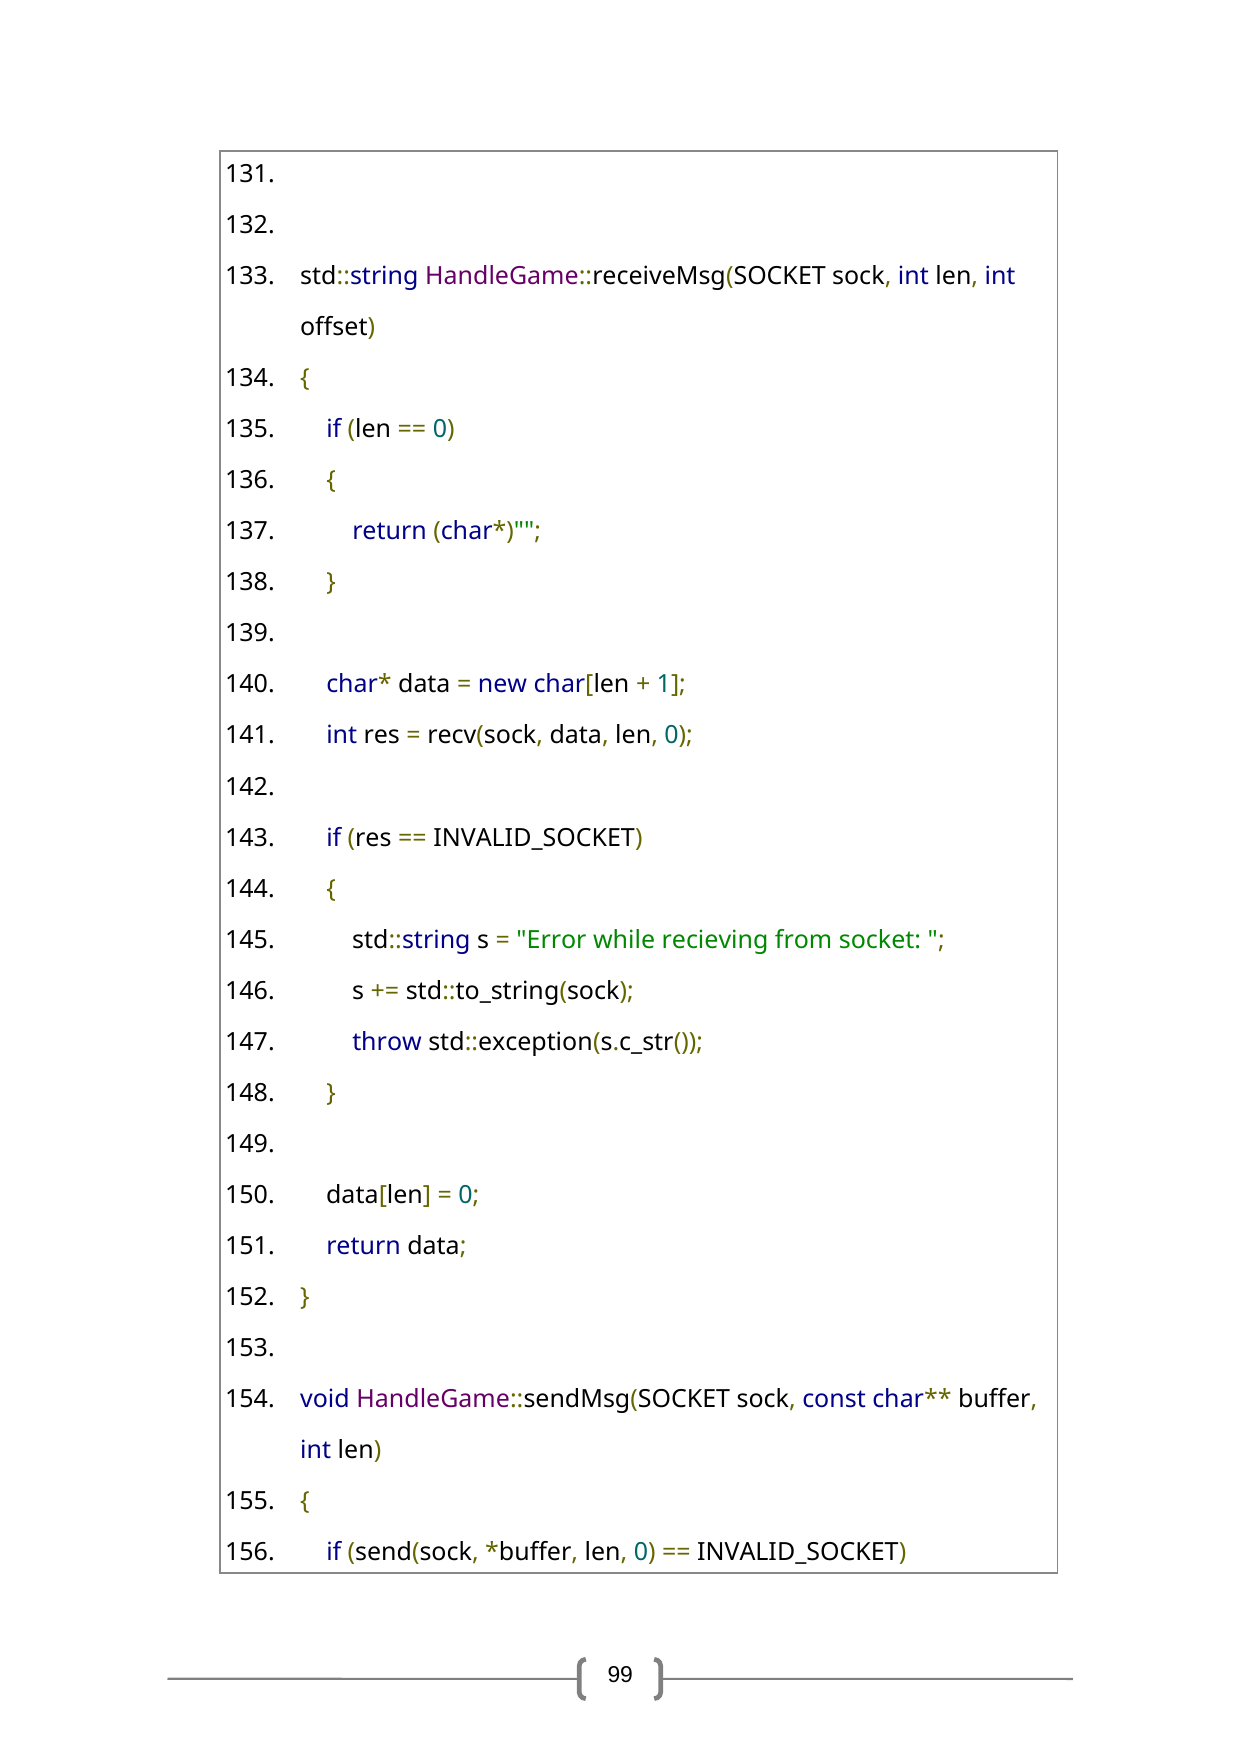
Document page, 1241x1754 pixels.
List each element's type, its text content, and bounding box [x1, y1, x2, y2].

list std::string s = "Error while recieving from socket: "; [221, 916, 1057, 955]
list if (res == INVALID_SOCKET) [221, 813, 1057, 853]
list s += std::to_string(sock); [221, 967, 1057, 1006]
list { [221, 354, 1057, 394]
list } [221, 1069, 1057, 1108]
list return (char*)""; [221, 507, 1057, 547]
list if (len == 0) [221, 405, 1057, 445]
list { [221, 456, 1057, 496]
list { [221, 1477, 1057, 1517]
list int res = recv(sock, data, len, 0); [221, 711, 1057, 751]
list std::string HandleGame::receiveMsg(SOCKET sock, int len, int offset) [221, 252, 1057, 343]
list void HandleGame::sendMsg(SOCKET sock, const char** buffer, int len) [221, 1375, 1057, 1466]
list return data; [221, 1222, 1057, 1262]
list if (send(sock, *buffer, len, 0) == INVALID_SOCKET) [221, 1528, 1057, 1572]
list } [221, 558, 1057, 598]
list data[len] = 0; [221, 1171, 1057, 1211]
list throw std::exception(s.c_str()); [221, 1018, 1057, 1057]
list char* data = new char[len + 1]; [221, 660, 1057, 700]
list } [221, 1273, 1057, 1313]
list { [221, 864, 1057, 904]
